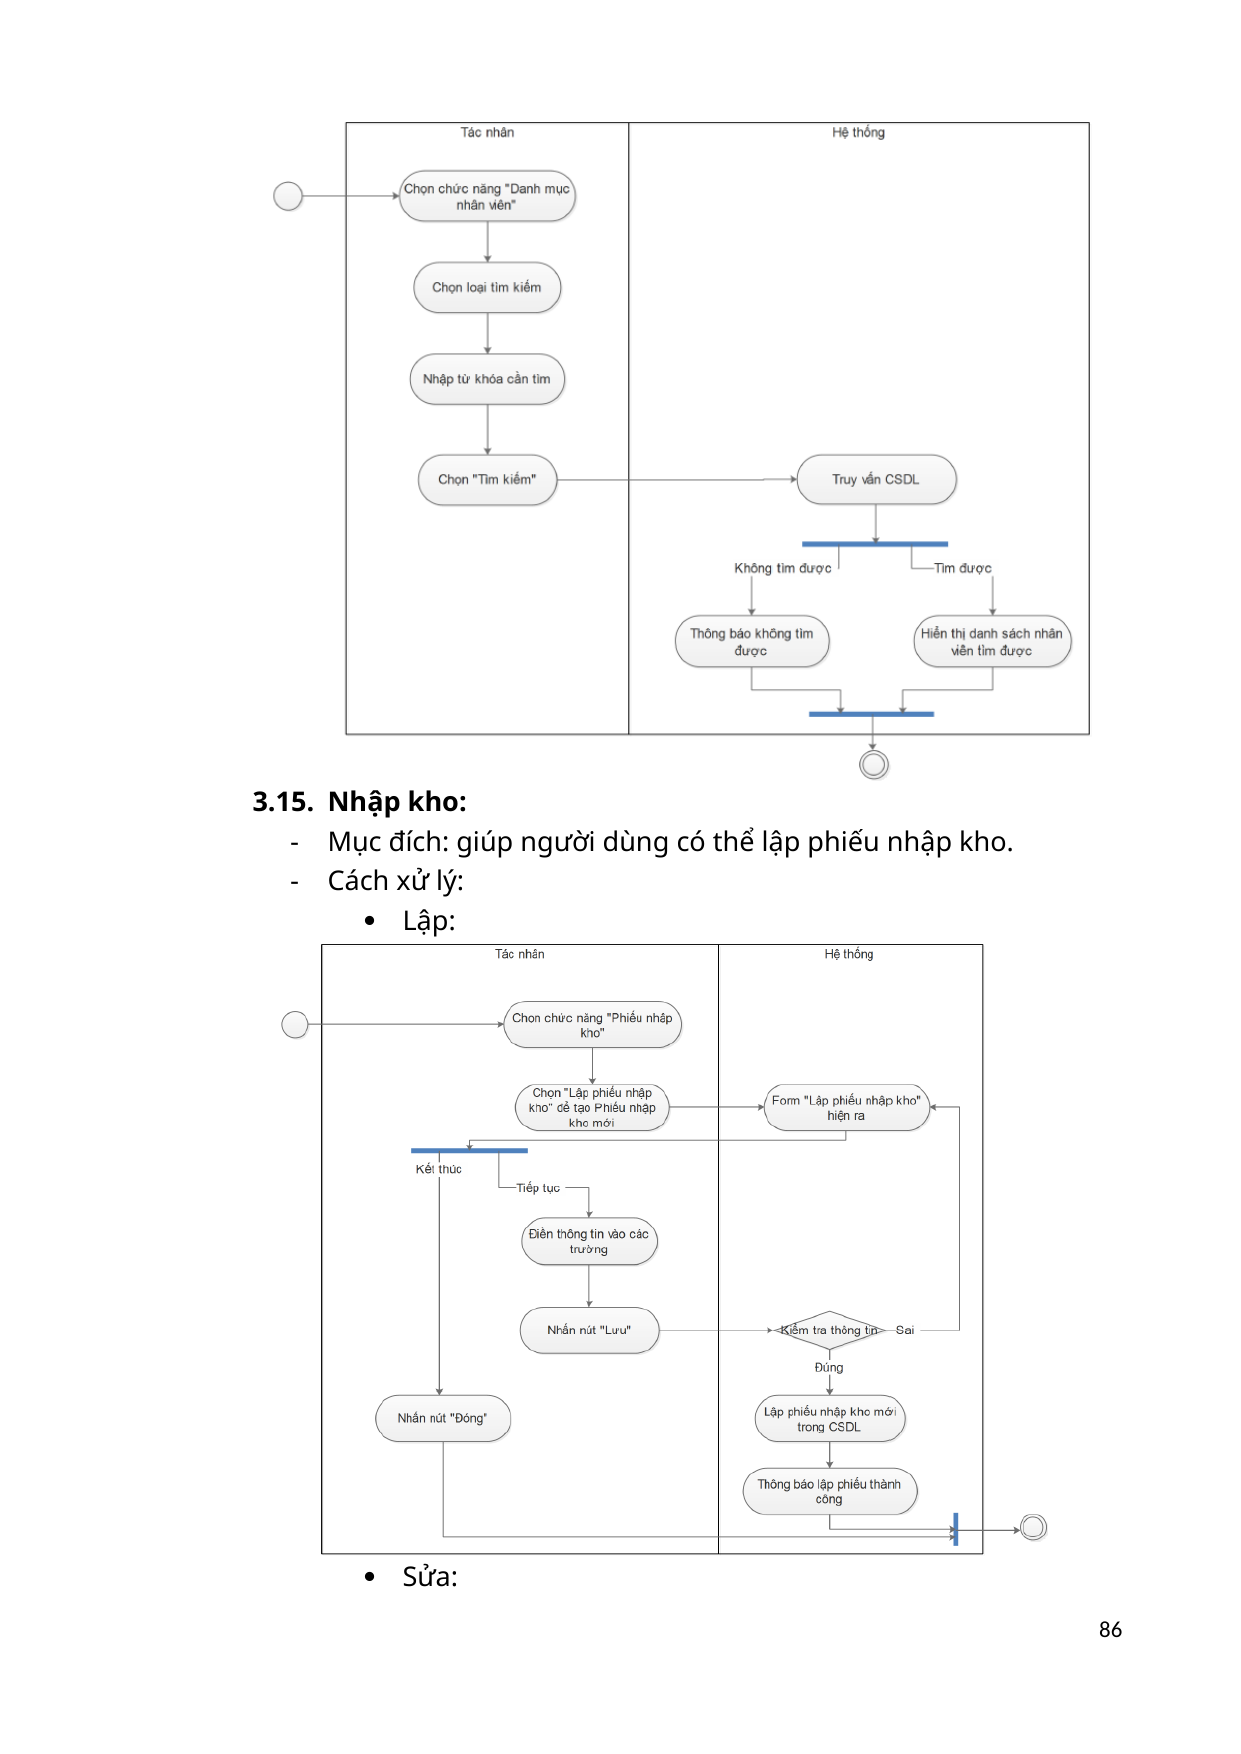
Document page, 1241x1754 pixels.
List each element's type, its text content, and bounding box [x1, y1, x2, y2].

list Nhập kho: [252, 782, 1122, 819]
list Lập: [365, 902, 1122, 938]
picture [280, 941, 1048, 1556]
list Sửa: [365, 1558, 1122, 1594]
list Mục đích: giúp người dùng có thể lập phiếu nhập kho. [290, 822, 1122, 859]
picture [262, 118, 1097, 781]
list Cách xử lý: [290, 862, 1122, 899]
